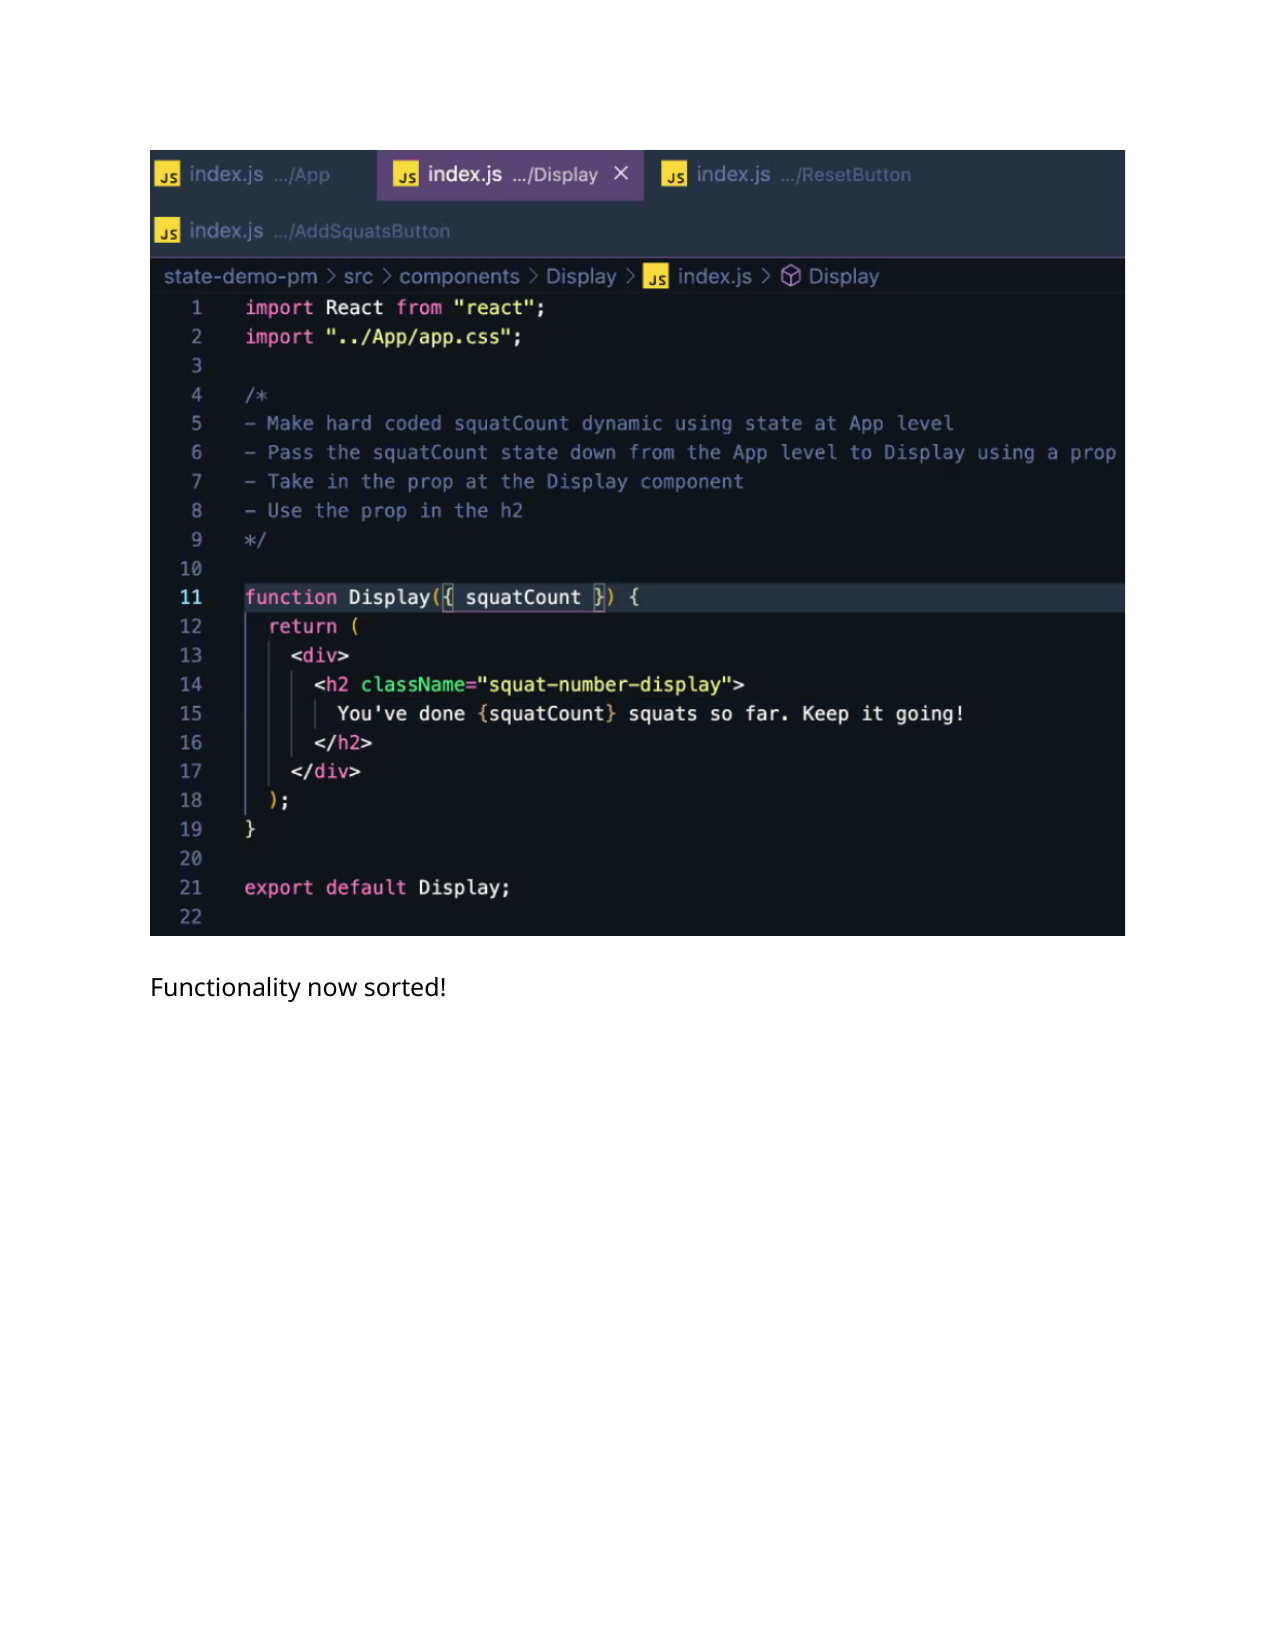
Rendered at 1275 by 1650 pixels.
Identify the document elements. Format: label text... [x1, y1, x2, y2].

text Functionality now sorted! [150, 970, 1125, 1004]
picture [150, 150, 1125, 936]
